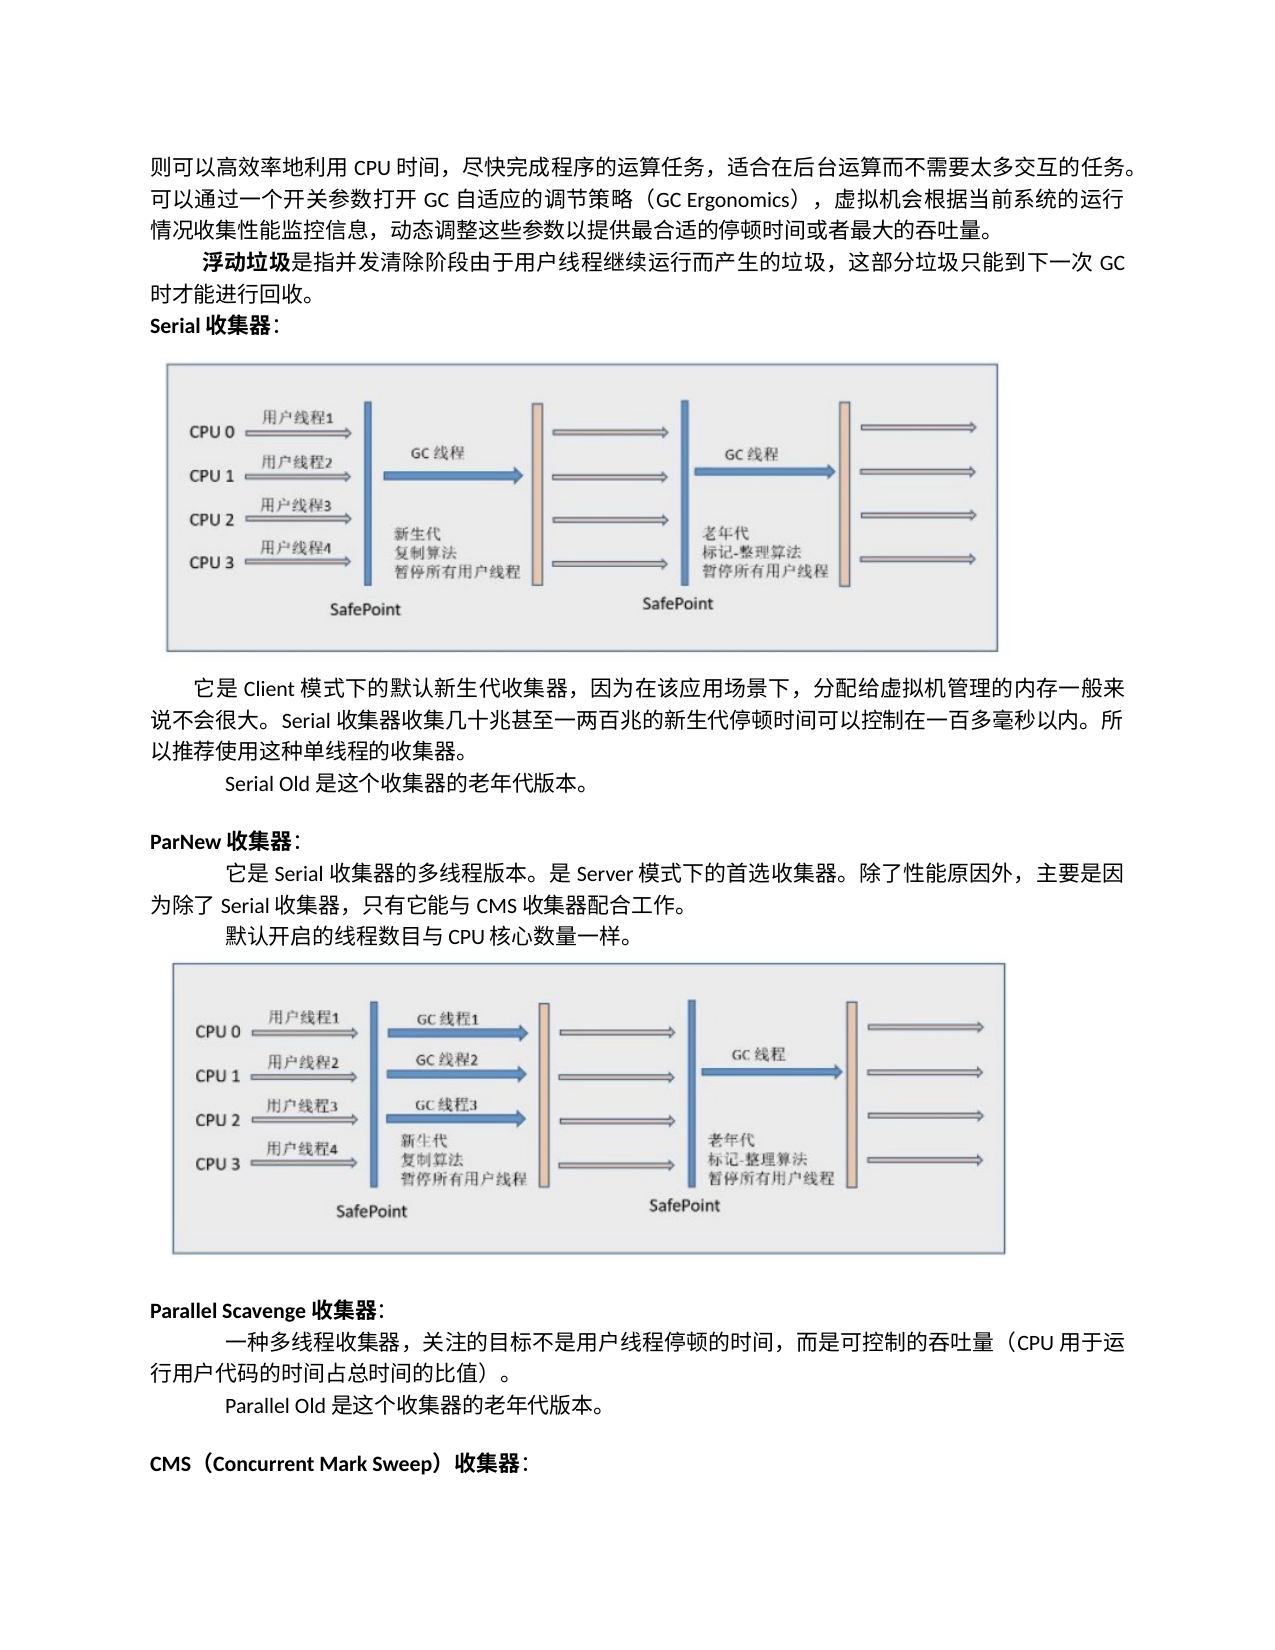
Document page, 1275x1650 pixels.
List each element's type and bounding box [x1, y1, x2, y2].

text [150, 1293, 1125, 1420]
picture [150, 340, 1019, 671]
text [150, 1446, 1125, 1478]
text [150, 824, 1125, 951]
picture [150, 951, 1021, 1267]
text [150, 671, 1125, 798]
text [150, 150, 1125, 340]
